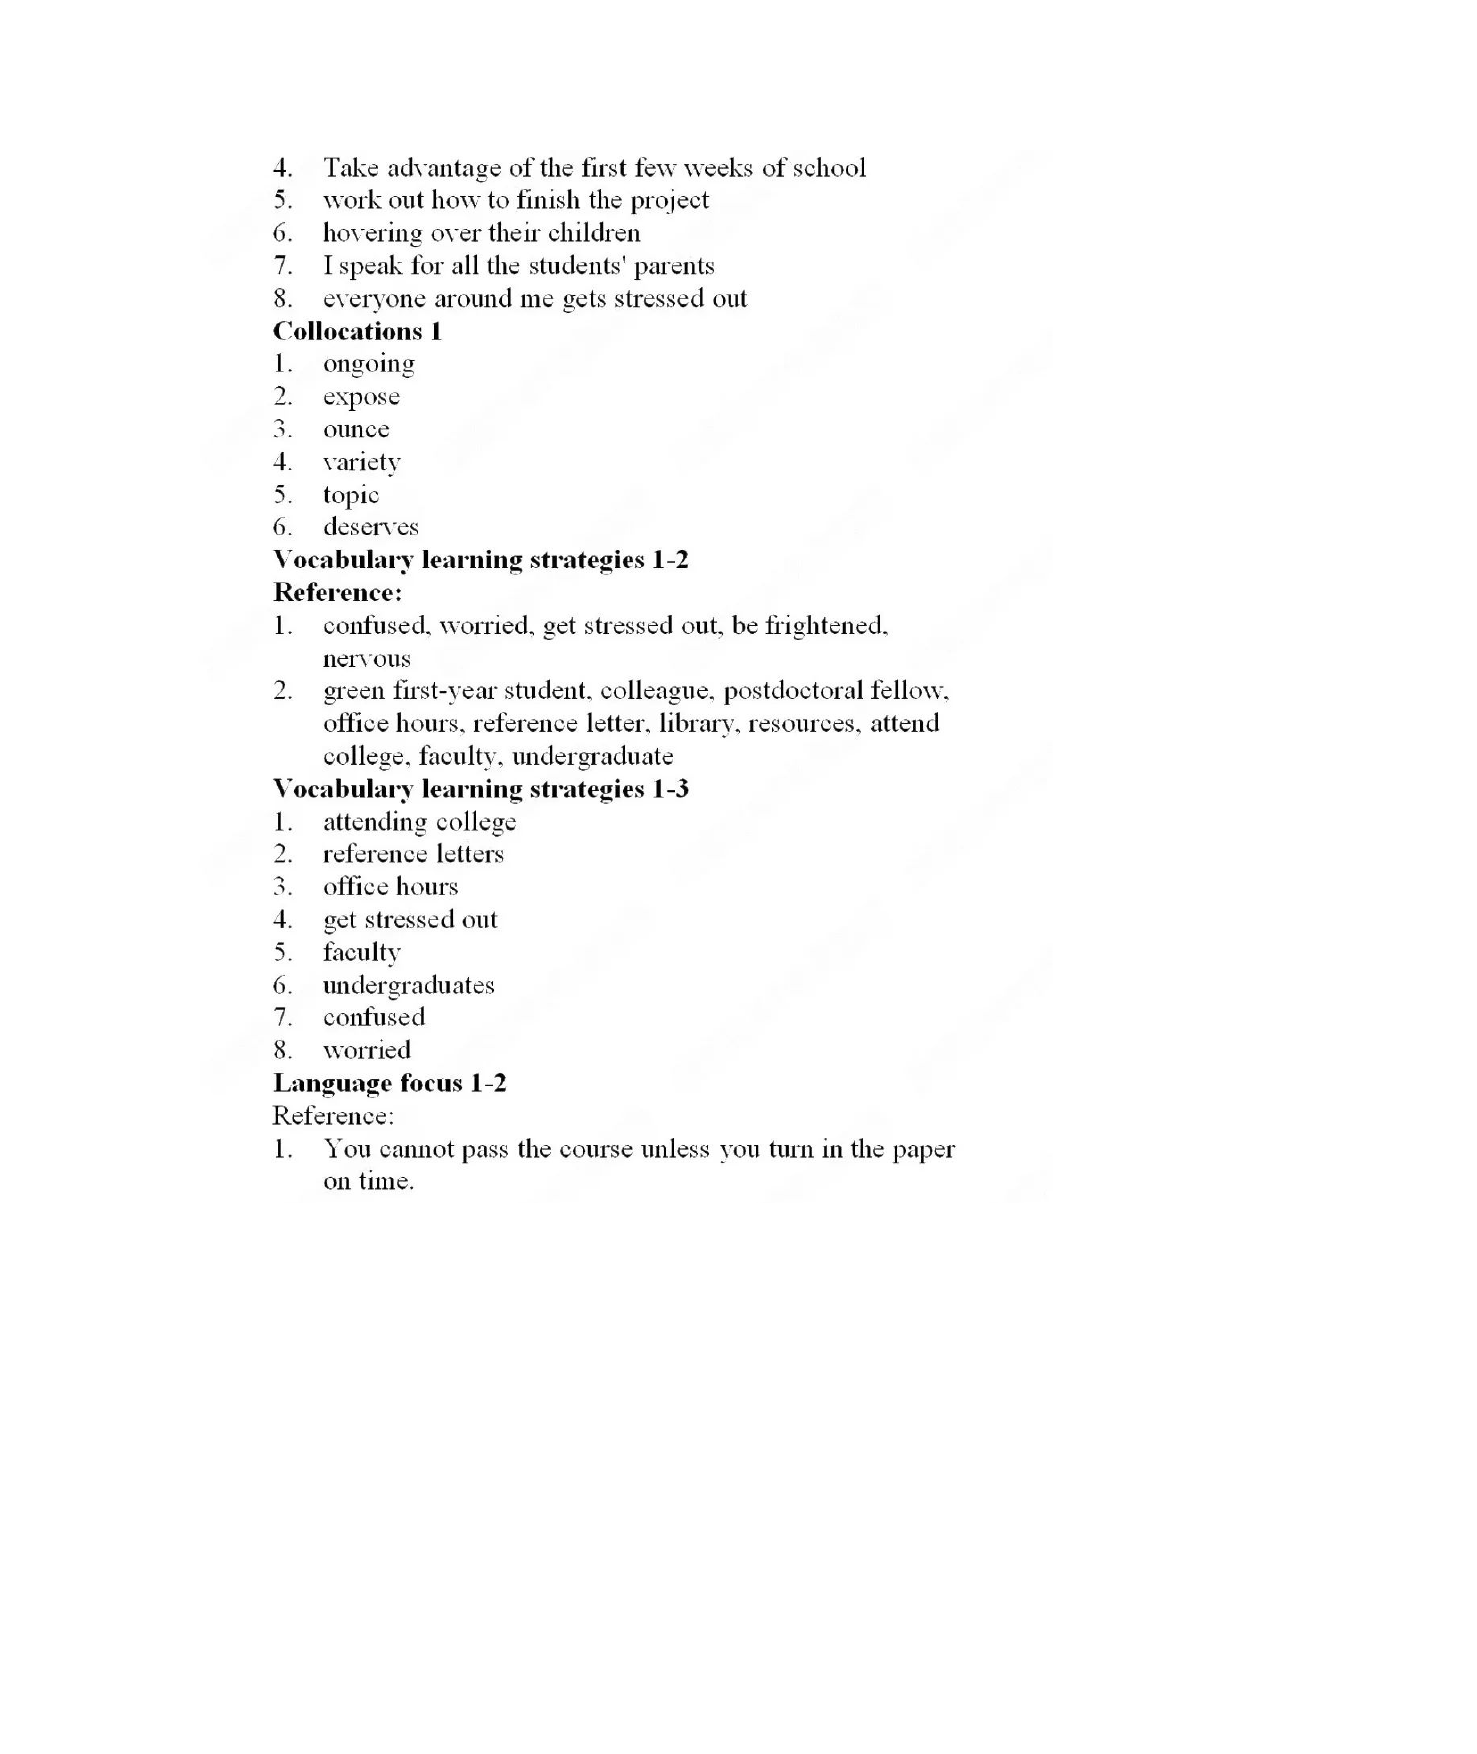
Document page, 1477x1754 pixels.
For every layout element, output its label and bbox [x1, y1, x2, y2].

picture [187, 150, 1053, 1203]
